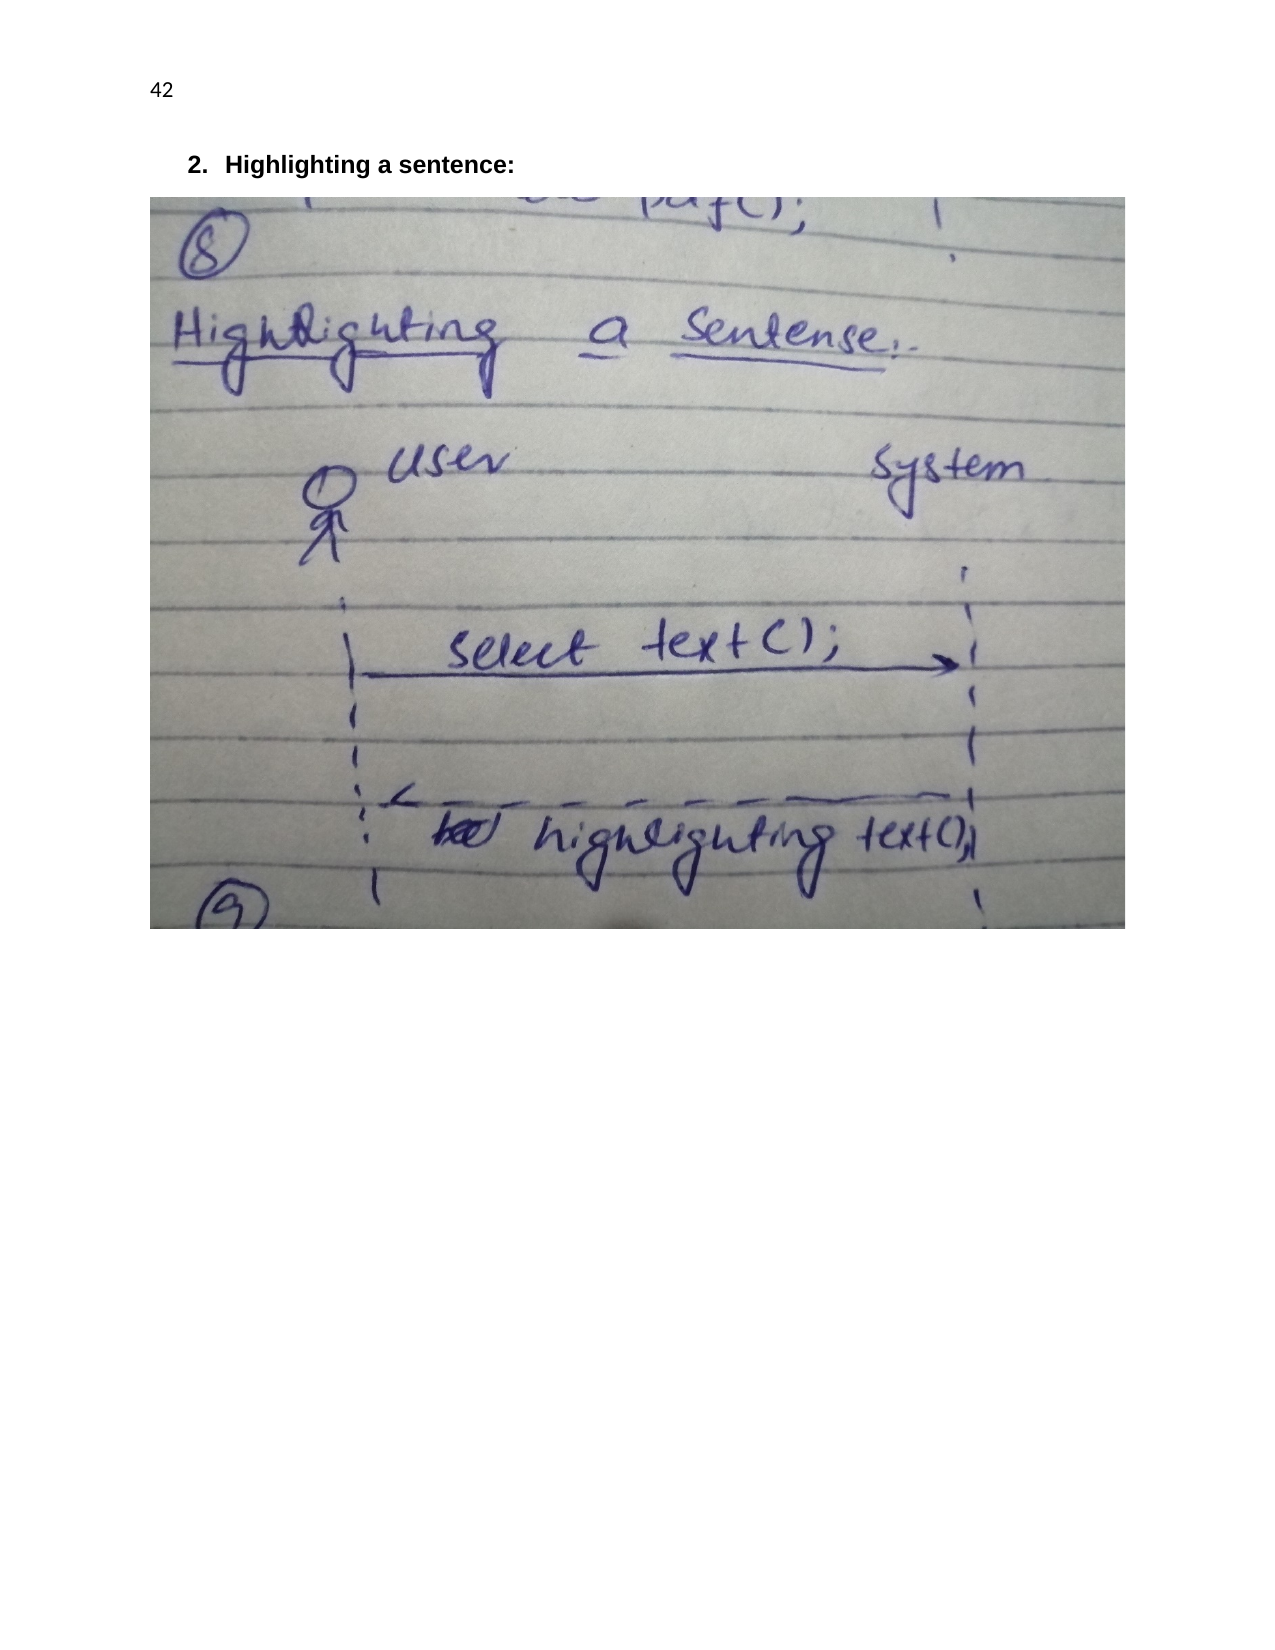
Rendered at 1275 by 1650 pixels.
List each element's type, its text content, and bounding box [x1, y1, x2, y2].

list Highlighting a sentence: [187, 150, 1125, 179]
picture [150, 197, 1125, 929]
